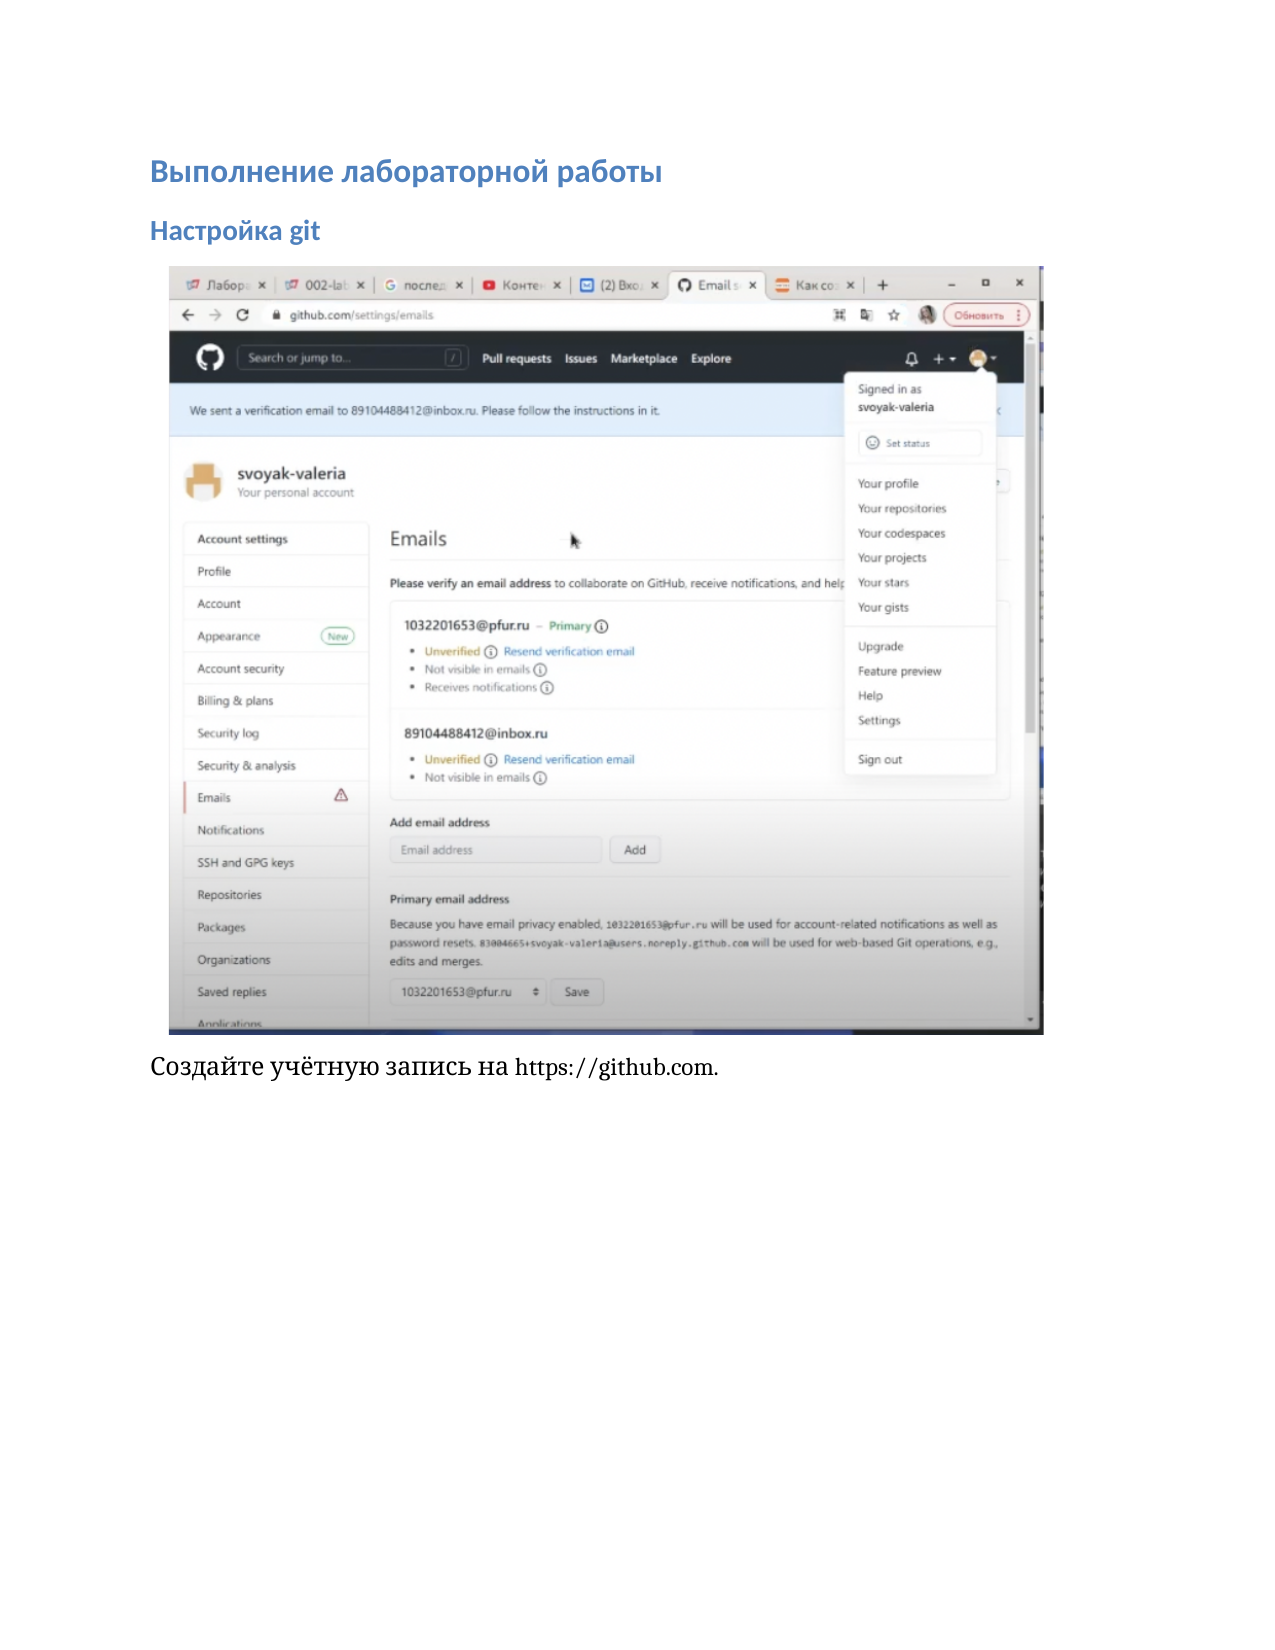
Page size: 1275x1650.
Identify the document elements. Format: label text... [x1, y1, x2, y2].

picture [168, 266, 1044, 1035]
subtitle Выполнение лабораторной работы [150, 150, 1125, 191]
subtitle Настройка git [150, 212, 1125, 247]
text Создайте учётную запись на https://github.com. [150, 1053, 1125, 1082]
